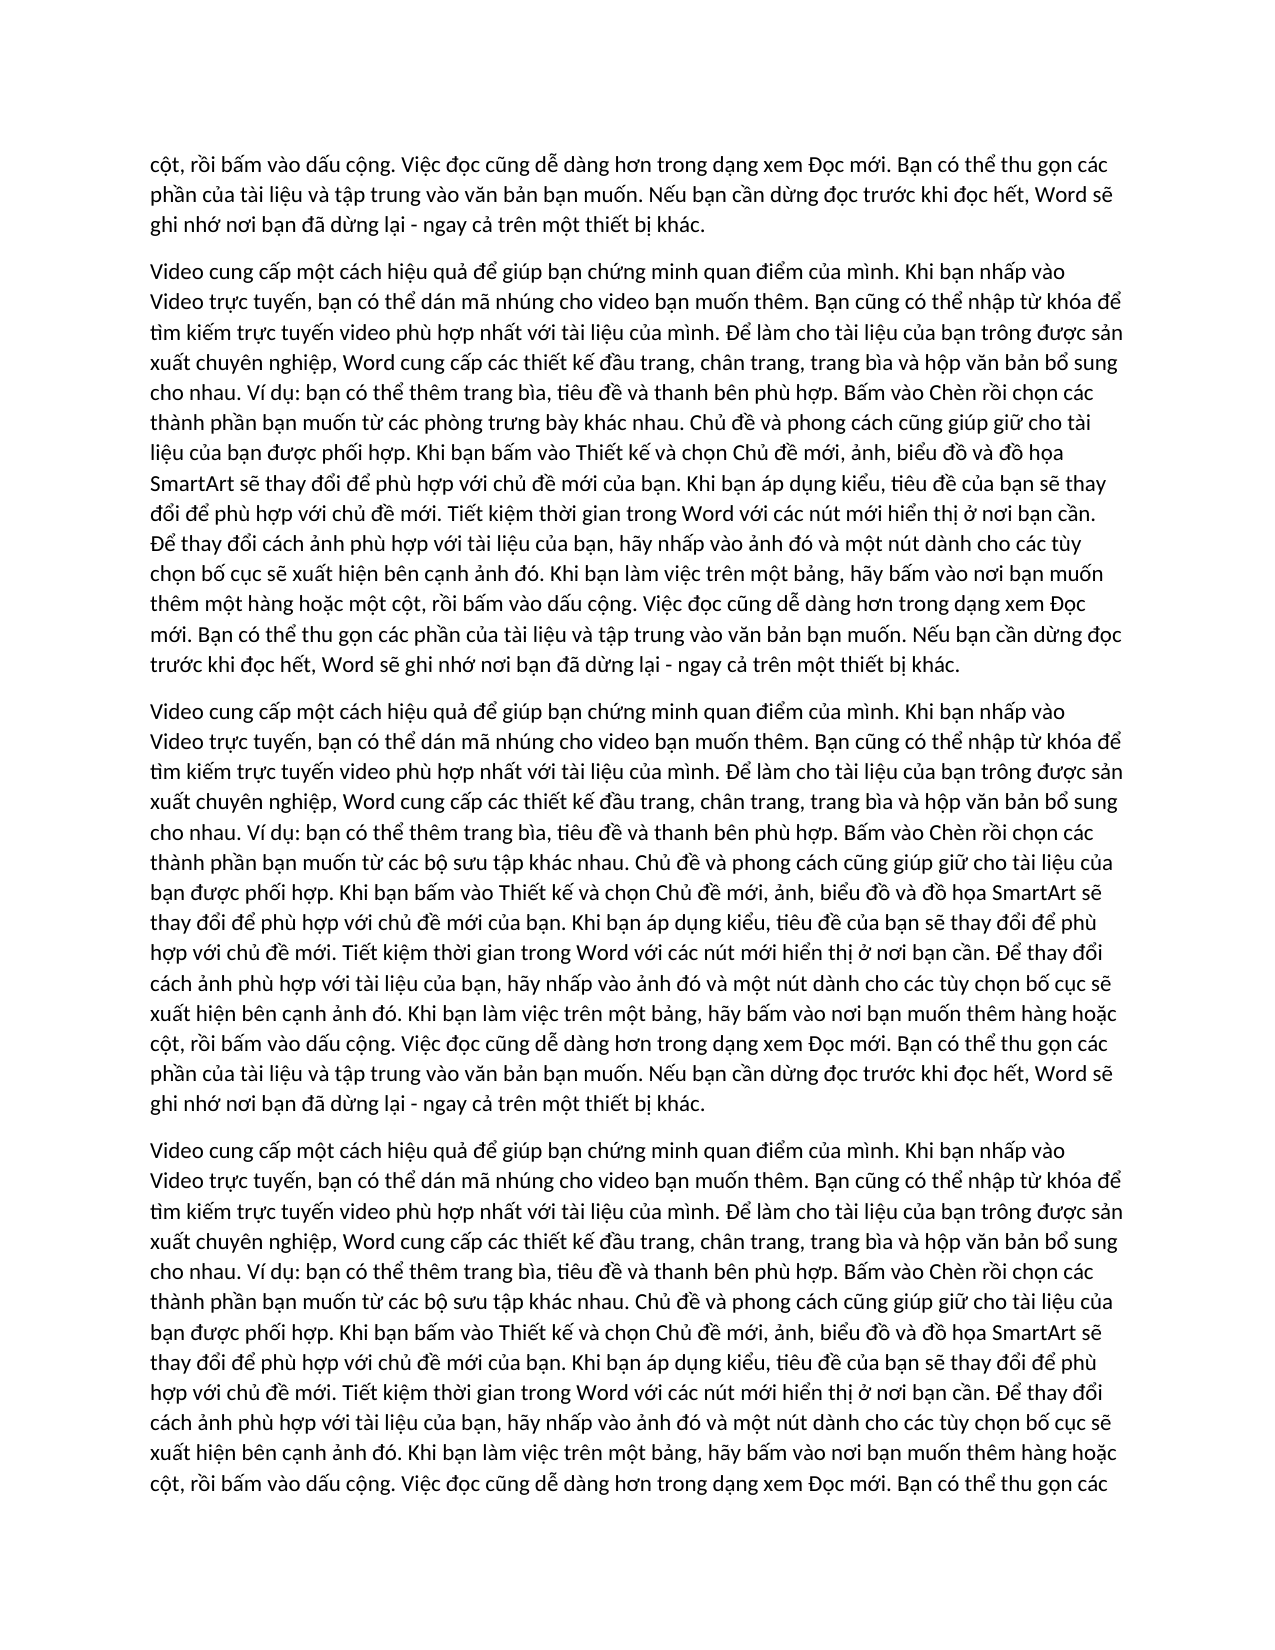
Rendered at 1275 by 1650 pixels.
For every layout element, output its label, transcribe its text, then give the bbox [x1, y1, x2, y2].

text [150, 1136, 1125, 1497]
text Video cung cấp một cách hiệu quả để giúp bạn chứng minh quan điểm của mình. Khi bạn nhấp vào Video trực tuyến, bạn có thể dán mã nhúng cho video bạn muốn thêm. Bạn cũng có thể nhập từ khóa để tìm kiếm trực tuyến video phù hợp nhất với tài liệu của mình. Để làm cho tài liệu của bạn trông được sản xuất chuyên nghiệp, Word cung cấp các thiết kế đầu trang, chân trang, trang bìa và hộp văn bản bổ sung cho nhau. Ví dụ: bạn có thể thêm trang bìa, tiêu đề và thanh bên phù hợp. Bấm vào Chèn rồi chọn các thành phần bạn muốn từ các phòng trưng bày khác nhau. Chủ đề và phong cách cũng giúp giữ cho tài liệu của bạn được phối hợp. Khi bạn bấm vào Thiết kế và chọn Chủ đề mới, ảnh, biểu đồ và đồ họa SmartArt sẽ thay đổi để phù hợp với chủ đề mới của bạn. Khi bạn áp dụng kiểu, tiêu đề của bạn sẽ thay đổi để phù hợp với chủ đề mới. Tiết kiệm thời gian trong Word với các nút mới hiển thị ở nơi bạn cần. Để thay đổi cách ảnh phù hợp với tài liệu của bạn, hãy nhấp vào ảnh đó và một nút dành cho các tùy chọn bố cục sẽ xuất hiện bên cạnh ảnh đó. Khi bạn làm việc trên một bảng, hãy bấm vào nơi bạn muốn thêm một hàng hoặc một cột, rồi bấm vào dấu cộng. Việc đọc cũng dễ dàng hơn trong dạng xem Đọc mới. Bạn có thể thu gọn các phần của tài liệu và tập trung vào văn bản bạn muốn. Nếu bạn cần dừng đọc trước khi đọc hết, Word sẽ ghi nhớ nơi bạn đã dừng lại - ngay cả trên một thiết bị khác. [150, 257, 1125, 678]
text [150, 150, 1125, 238]
